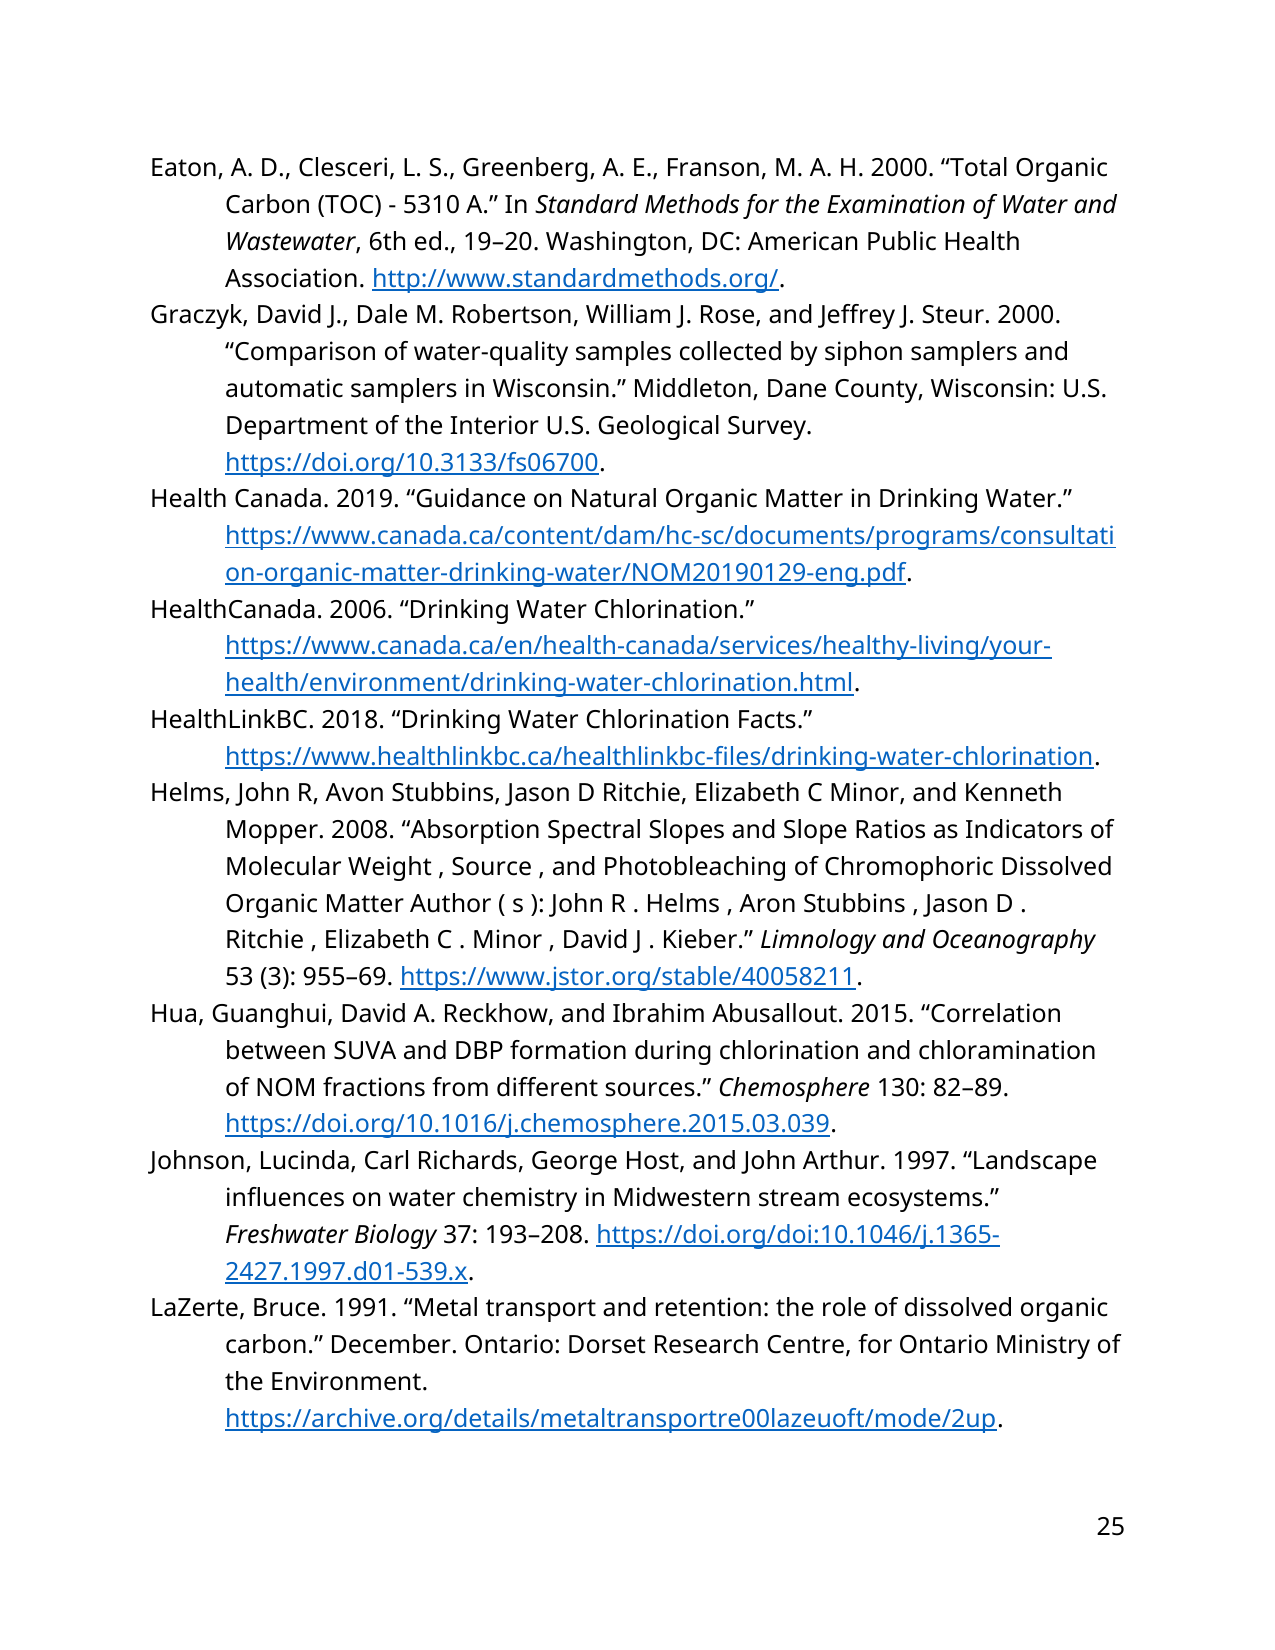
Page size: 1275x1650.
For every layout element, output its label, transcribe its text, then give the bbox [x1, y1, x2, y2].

text Helms, John R, Avon Stubbins, Jason D Ritchie, Elizabeth C Minor, and Kenneth Mopper. 2008. “Absorption Spectral Slopes and Slope Ratios as Indicators of Molecular Weight , Source , and Photobleaching of Chromophoric Dissolved Organic Matter Author ( s ): John R . Helms , Aron Stubbins , Jason D . Ritchie , Elizabeth C . Minor , David J . Kieber.” Limnology and Oceanography 53 (3): 955–69. https://www.jstor.org/stable/40058211. [150, 775, 1125, 993]
text LaZerte, Bruce. 1991. “Metal transport and retention: the role of dissolved organic carbon.” December. Ontario: Dorset Research Centre, for Ontario Ministry of the Environment. https://archive.org/details/metaltransportre00lazeuoft/mode/2up. [150, 1290, 1125, 1434]
text HealthCanada. 2006. “Drinking Water Chlorination.” https://www.canada.ca/en/health-canada/services/healthy-living/your-health/environment/drinking-water-chlorination.html. [150, 591, 1125, 699]
text HealthLinkBC. 2018. “Drinking Water Chlorination Facts.” https://www.healthlinkbc.ca/healthlinkbc-files/drinking-water-chlorination. [150, 702, 1125, 772]
text Graczyk, David J., Dale M. Robertson, William J. Rose, and Jeffrey J. Steur. 2000. “Comparison of water-quality samples collected by siphon samplers and automatic samplers in Wisconsin.” Middleton, Dane County, Wisconsin: U.S. Department of the Interior U.S. Geological Survey. https://doi.org/10.3133/fs06700. [150, 297, 1125, 478]
text Johnson, Lucinda, Carl Richards, George Host, and John Arthur. 1997. “Landscape influences on water chemistry in Midwestern stream ecosystems.” Freshwater Biology 37: 193–208. https://doi.org/doi:10.1046/j.1365-2427.1997.d01-539.x. [150, 1143, 1125, 1287]
text Hua, Guanghui, David A. Reckhow, and Ibrahim Abusallout. 2015. “Correlation between SUVA and DBP formation during chlorination and chloramination of NOM fractions from different sources.” Chemosphere 130: 82–89. https://doi.org/10.1016/j.chemosphere.2015.03.039. [150, 996, 1125, 1140]
text Health Canada. 2019. “Guidance on Natural Organic Matter in Drinking Water.” https://www.canada.ca/content/dam/hc-sc/documents/programs/consultation-organic-matter-drinking-water/NOM20190129-eng.pdf. [150, 481, 1125, 588]
text Eaton, A. D., Clesceri, L. S., Greenberg, A. E., Franson, M. A. H. 2000. “Total Organic Carbon (TOC) - 5310 A.” In Standard Methods for the Examination of Water and Wastewater, 6th ed., 19–20. Washington, DC: American Public Health Association. http://www.standardmethods.org/. [150, 150, 1125, 294]
